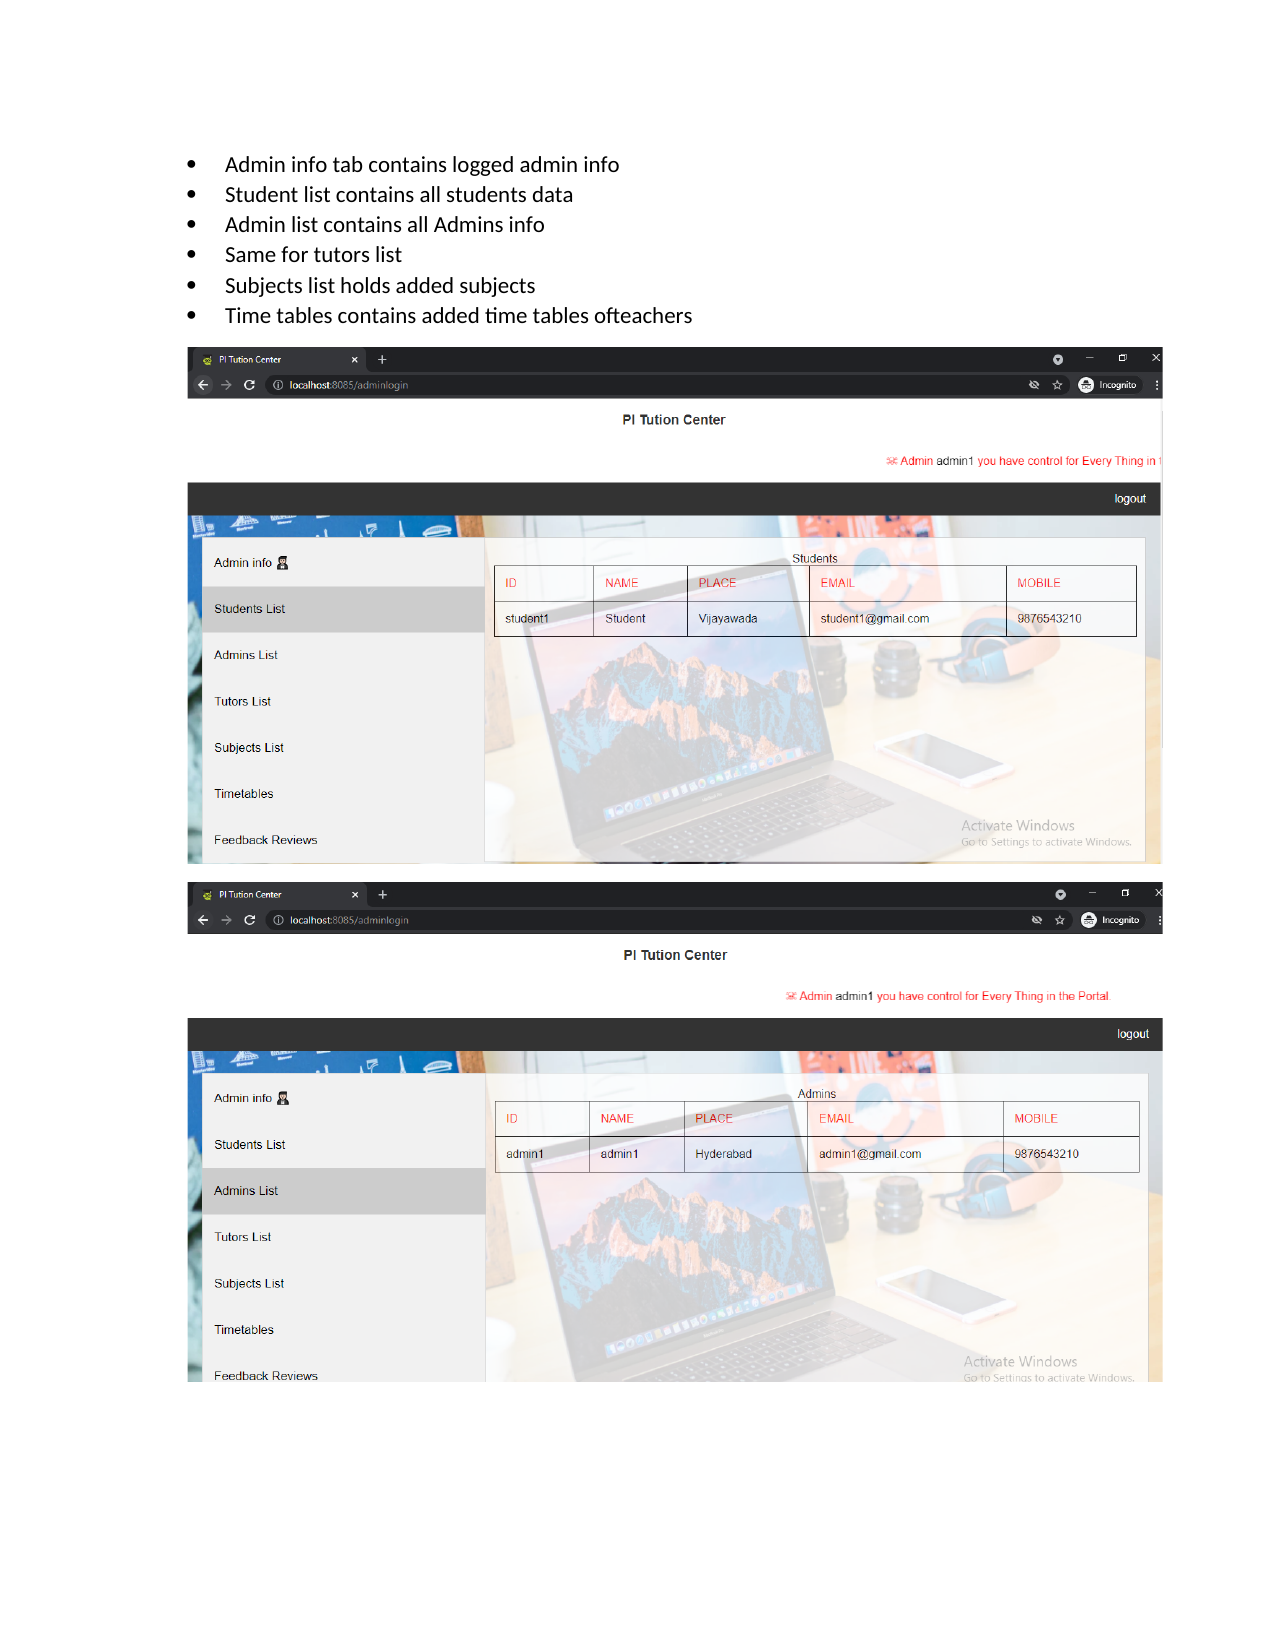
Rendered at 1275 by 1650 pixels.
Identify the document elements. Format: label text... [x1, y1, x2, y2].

picture [187, 882, 1163, 1382]
list Student list contains all students data [187, 180, 1125, 208]
list Admin list contains all Admins info [187, 210, 1125, 238]
picture [187, 347, 1163, 864]
list Admin info tab contains logged admin info [187, 150, 1125, 178]
list Subjects list holds added subjects [187, 271, 1125, 299]
list Same for tutors list [187, 241, 1125, 269]
list Time tables contains added time tables ofteachers [187, 301, 1125, 329]
